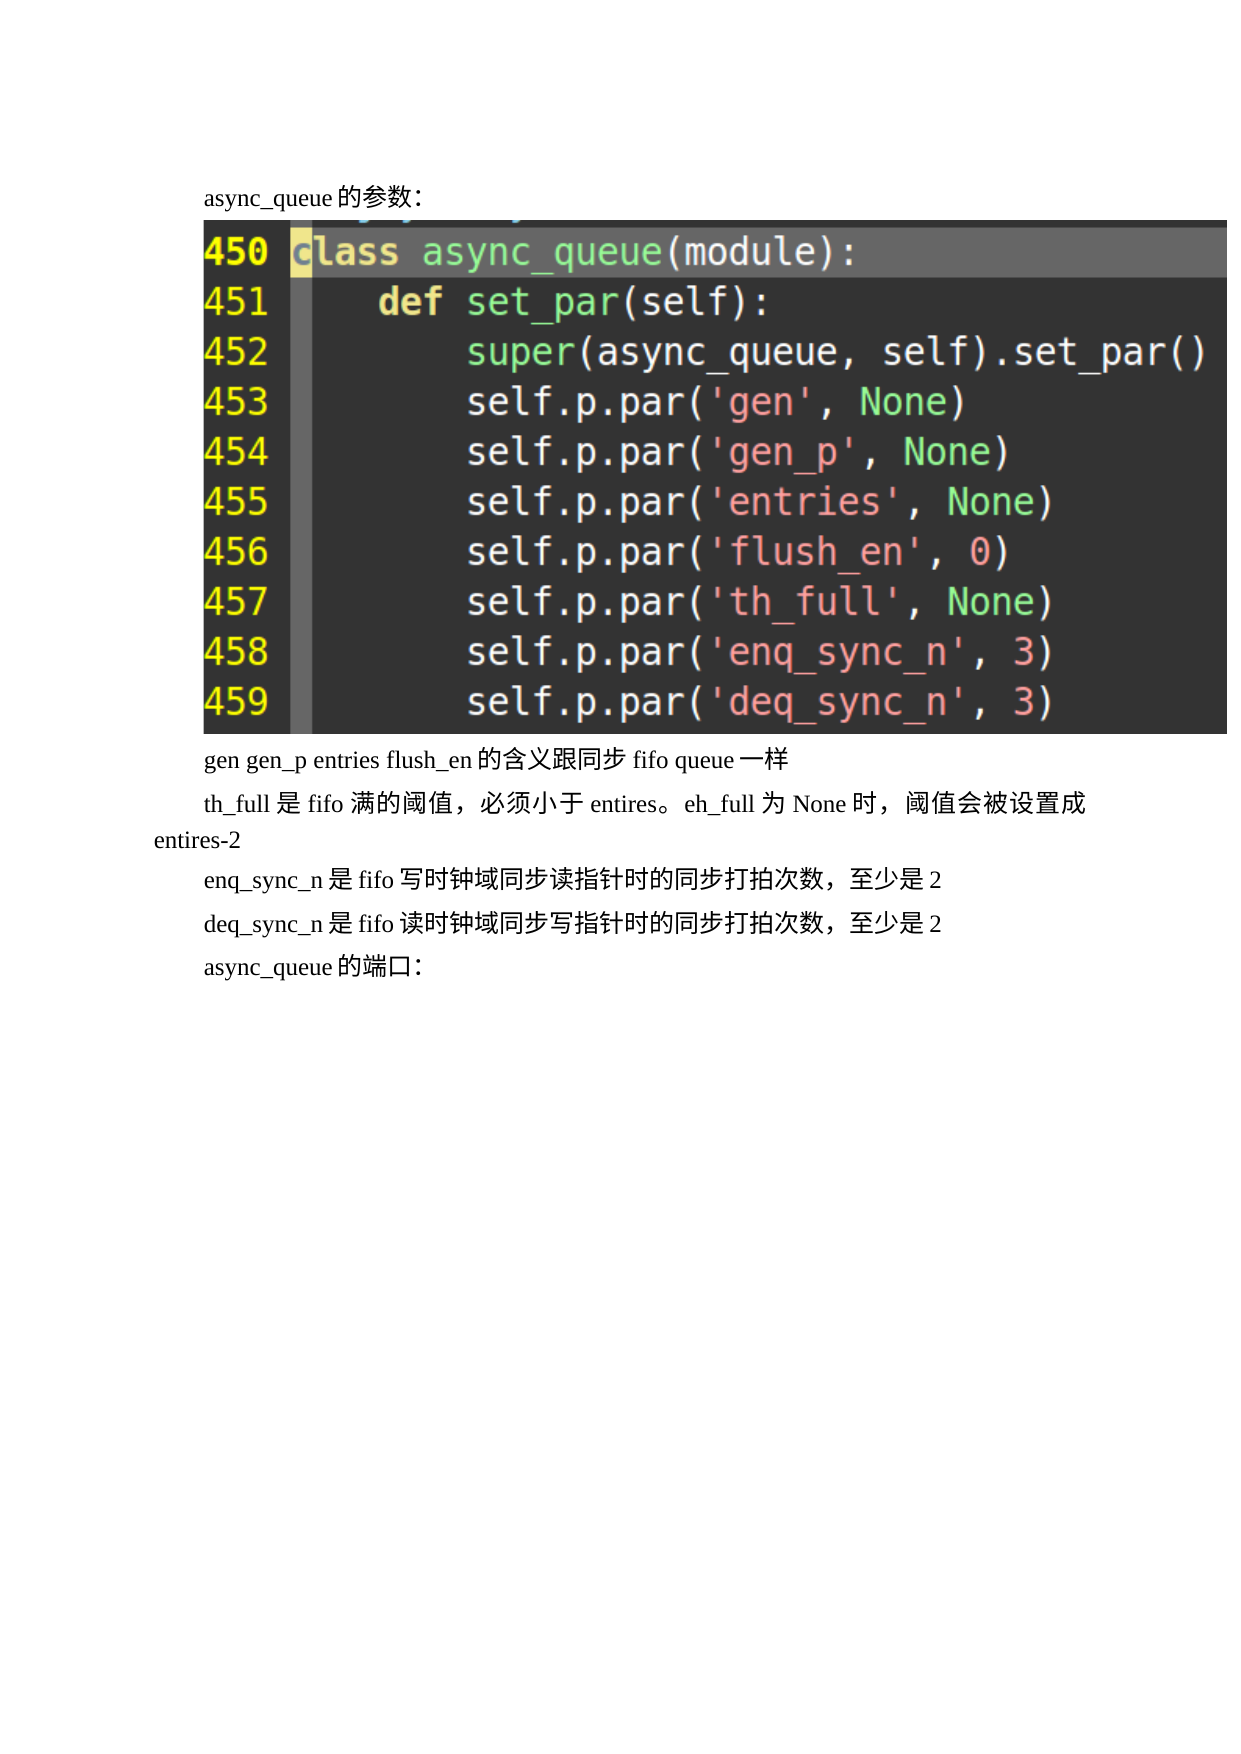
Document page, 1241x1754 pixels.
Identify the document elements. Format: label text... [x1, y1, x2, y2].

text async_queue的端口： [153, 947, 1087, 983]
text enq_sync_n是fifo写时钟域同步读指针时的同步打拍次数，至少是2 [153, 860, 1087, 896]
text async_queue的参数： [153, 177, 1087, 213]
text deq_sync_n是fifo读时钟域同步写指针时的同步打拍次数，至少是2 [153, 903, 1087, 939]
picture [203, 220, 1227, 734]
text gen gen_p entries flush_en的含义跟同步fifo queue一样 [153, 740, 1087, 776]
text th_full是fifo满的阈值，必须小于entires。eh_full为None时，阈值会被设置成entires-2 [153, 783, 1087, 854]
